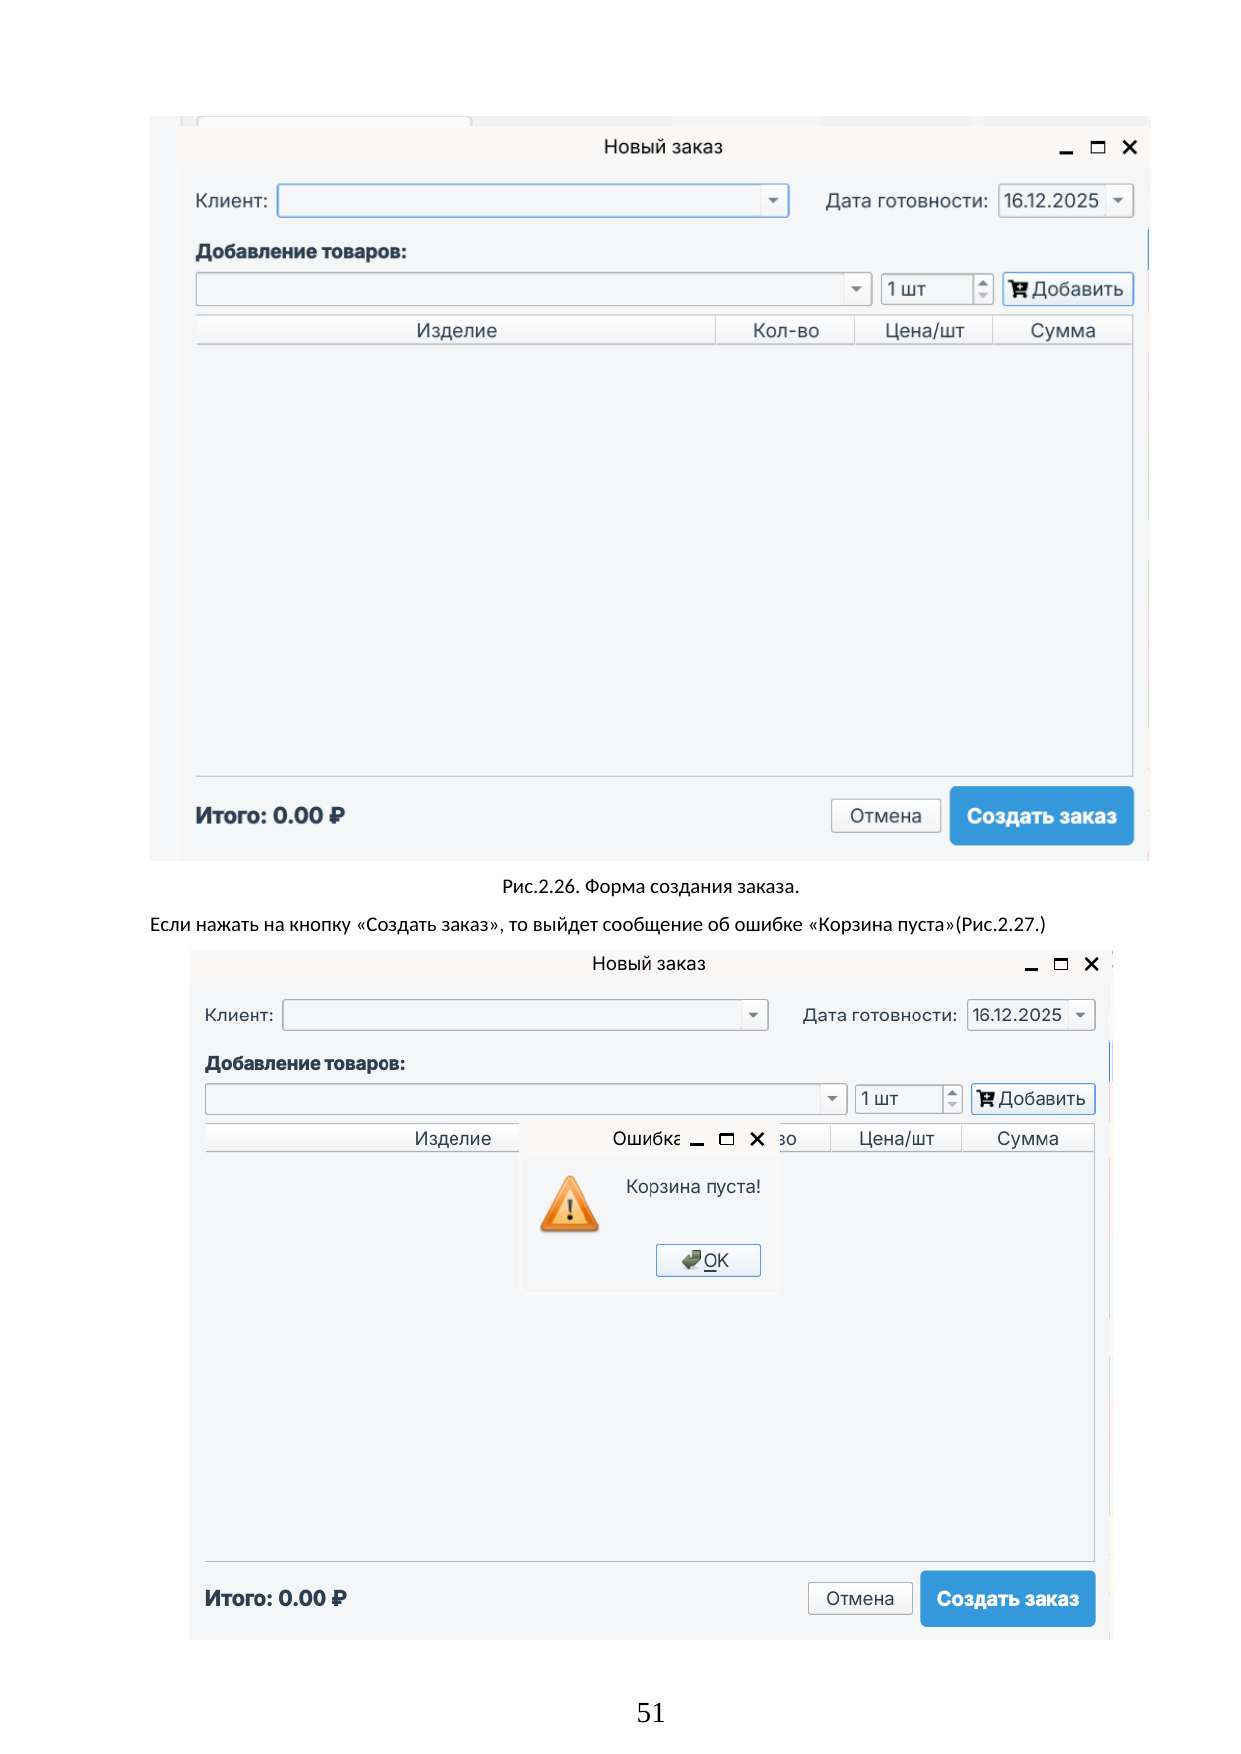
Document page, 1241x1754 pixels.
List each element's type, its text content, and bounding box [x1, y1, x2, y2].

text Если нажать на кнопку «Создать заказ», то выйдет сообщение об ошибке «Корзина пуста»(Рис.2.27.) [150, 911, 1152, 936]
text Рис.2.26. Форма создания заказа. [150, 873, 1152, 898]
picture [150, 116, 1152, 861]
picture [189, 949, 1113, 1640]
